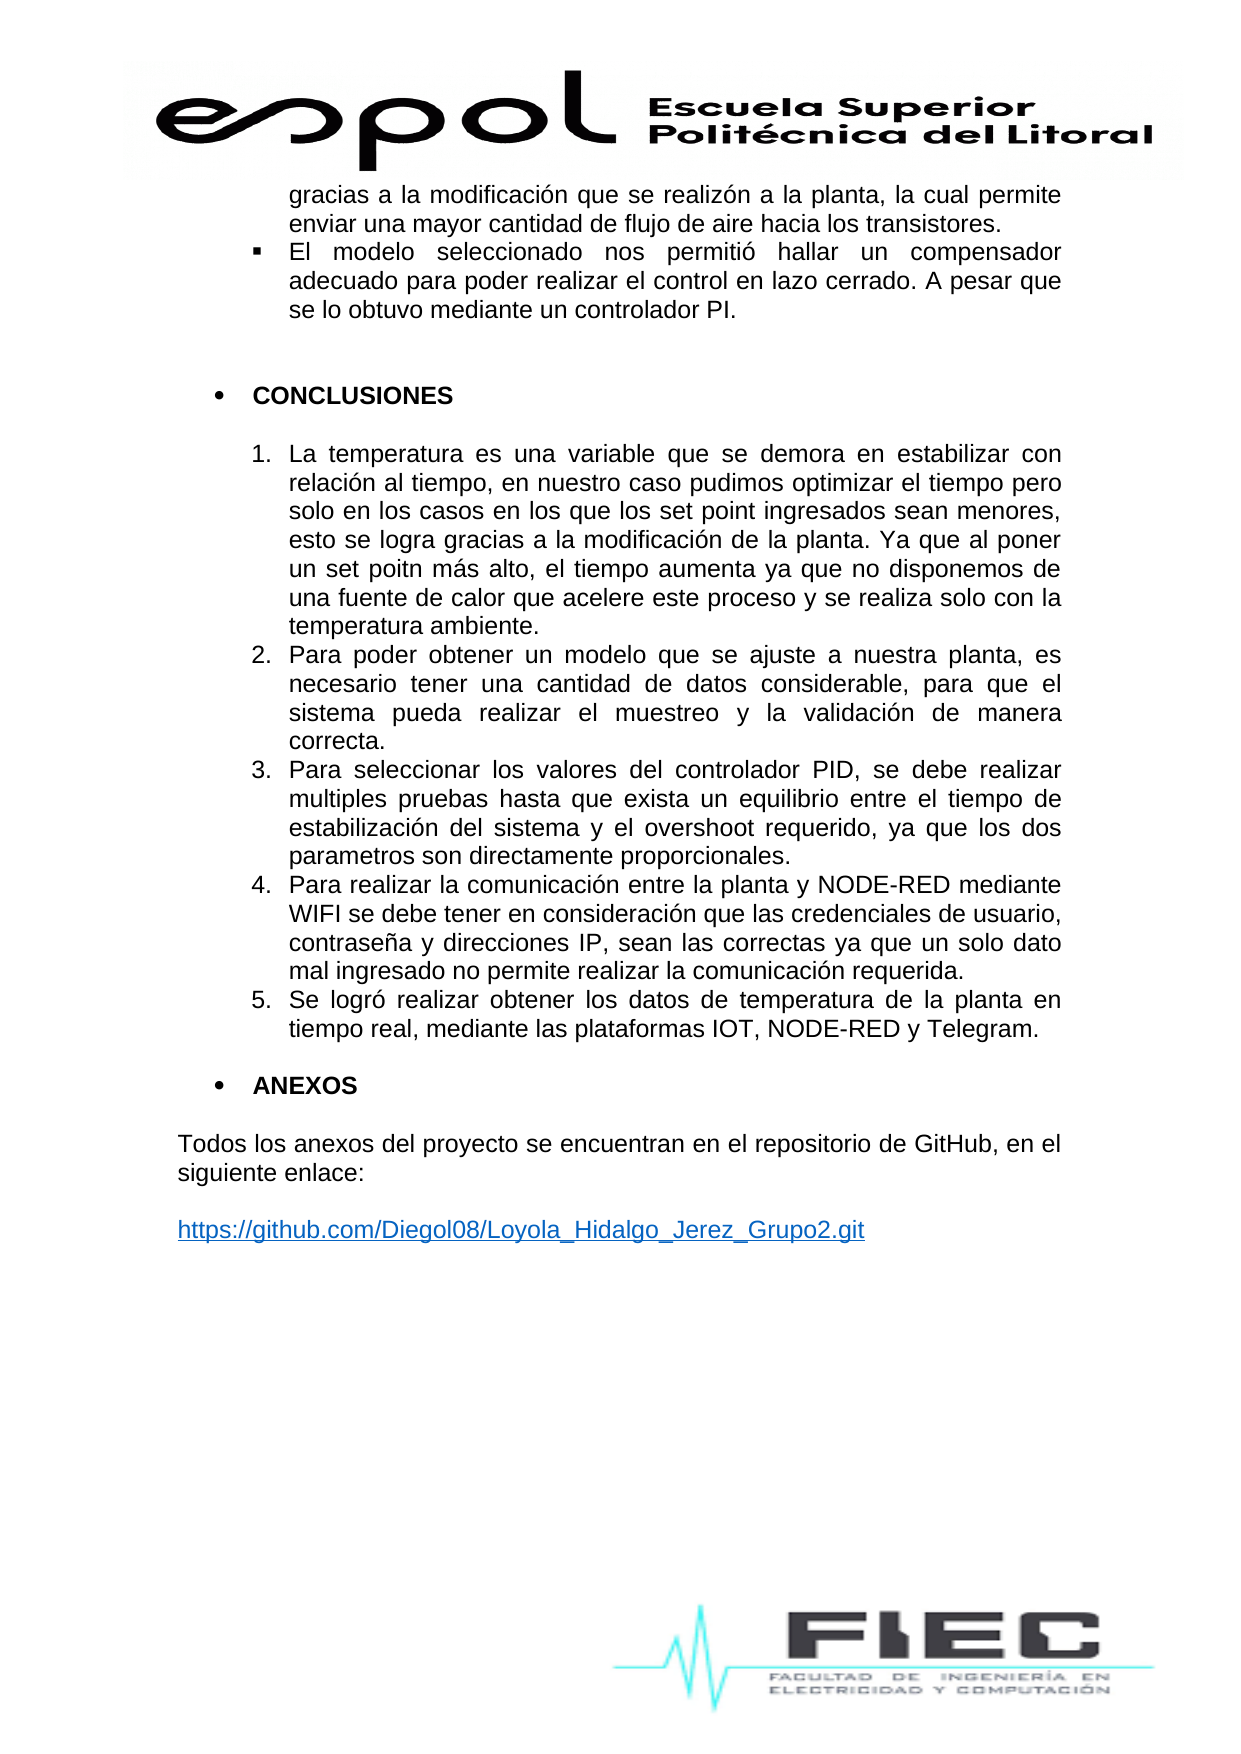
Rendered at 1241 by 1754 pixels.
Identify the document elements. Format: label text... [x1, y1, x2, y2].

list Para poder obtener un modelo que se ajuste a nuestra planta, es necesario tener una cantidad de datos considerable, para que el sistema pueda realizar el muestreo y la validación de manera correcta. [251, 640, 1063, 755]
list El modelo seleccionado nos permitió hallar un compensador adecuado para poder realizar el control en lazo cerrado. A pesar que se lo obtuvo mediante un controlador PI. [251, 237, 1063, 324]
text https://github.com/Diegol08/Loyola_Hidalgo_Jerez_Grupo2.git [177, 1215, 1063, 1244]
text Todos los anexos del proyecto se encuentran en el repositorio de GitHub, en el siguiente enlace: [177, 1129, 1063, 1186]
list Para realizar la comunicación entre la planta y NODE-RED mediante WIFI se debe tener en consideración que las credenciales de usuario, contraseña y direcciones IP, sean las correctas ya que un solo dato mal ingresado no permite realizar la comunicación requerida. [251, 870, 1063, 985]
picture [584, 1590, 1182, 1716]
list Se logró realizar obtener los datos de temperatura de la planta en tiempo real, mediante las plataformas IOT, NODE-RED y Telegram. [251, 985, 1063, 1042]
list ANEXOS [215, 1071, 1063, 1100]
list Para seleccionar los valores del controlador PID, se debe realizar multiples pruebas hasta que exista un equilibrio entre el tiempo de estabilización del sistema y el overshoot requerido, ya que los dos parametros son directamente proporcionales. [251, 755, 1063, 870]
list La temperatura es una variable que se demora en estabilizar con relación al tiempo, en nuestro caso pudimos optimizar el tiempo pero solo en los casos en los que los set point ingresados sean menores, esto se logra gracias a la modificación de la planta. Ya que al poner un set poitn más alto, el tiempo aumenta ya que no disponemos de una fuente de calor que acelere este proceso y se realiza solo con la temperatura ambiente. [251, 439, 1063, 640]
picture [123, 61, 1184, 180]
list CONCLUSIONES [215, 381, 1063, 410]
